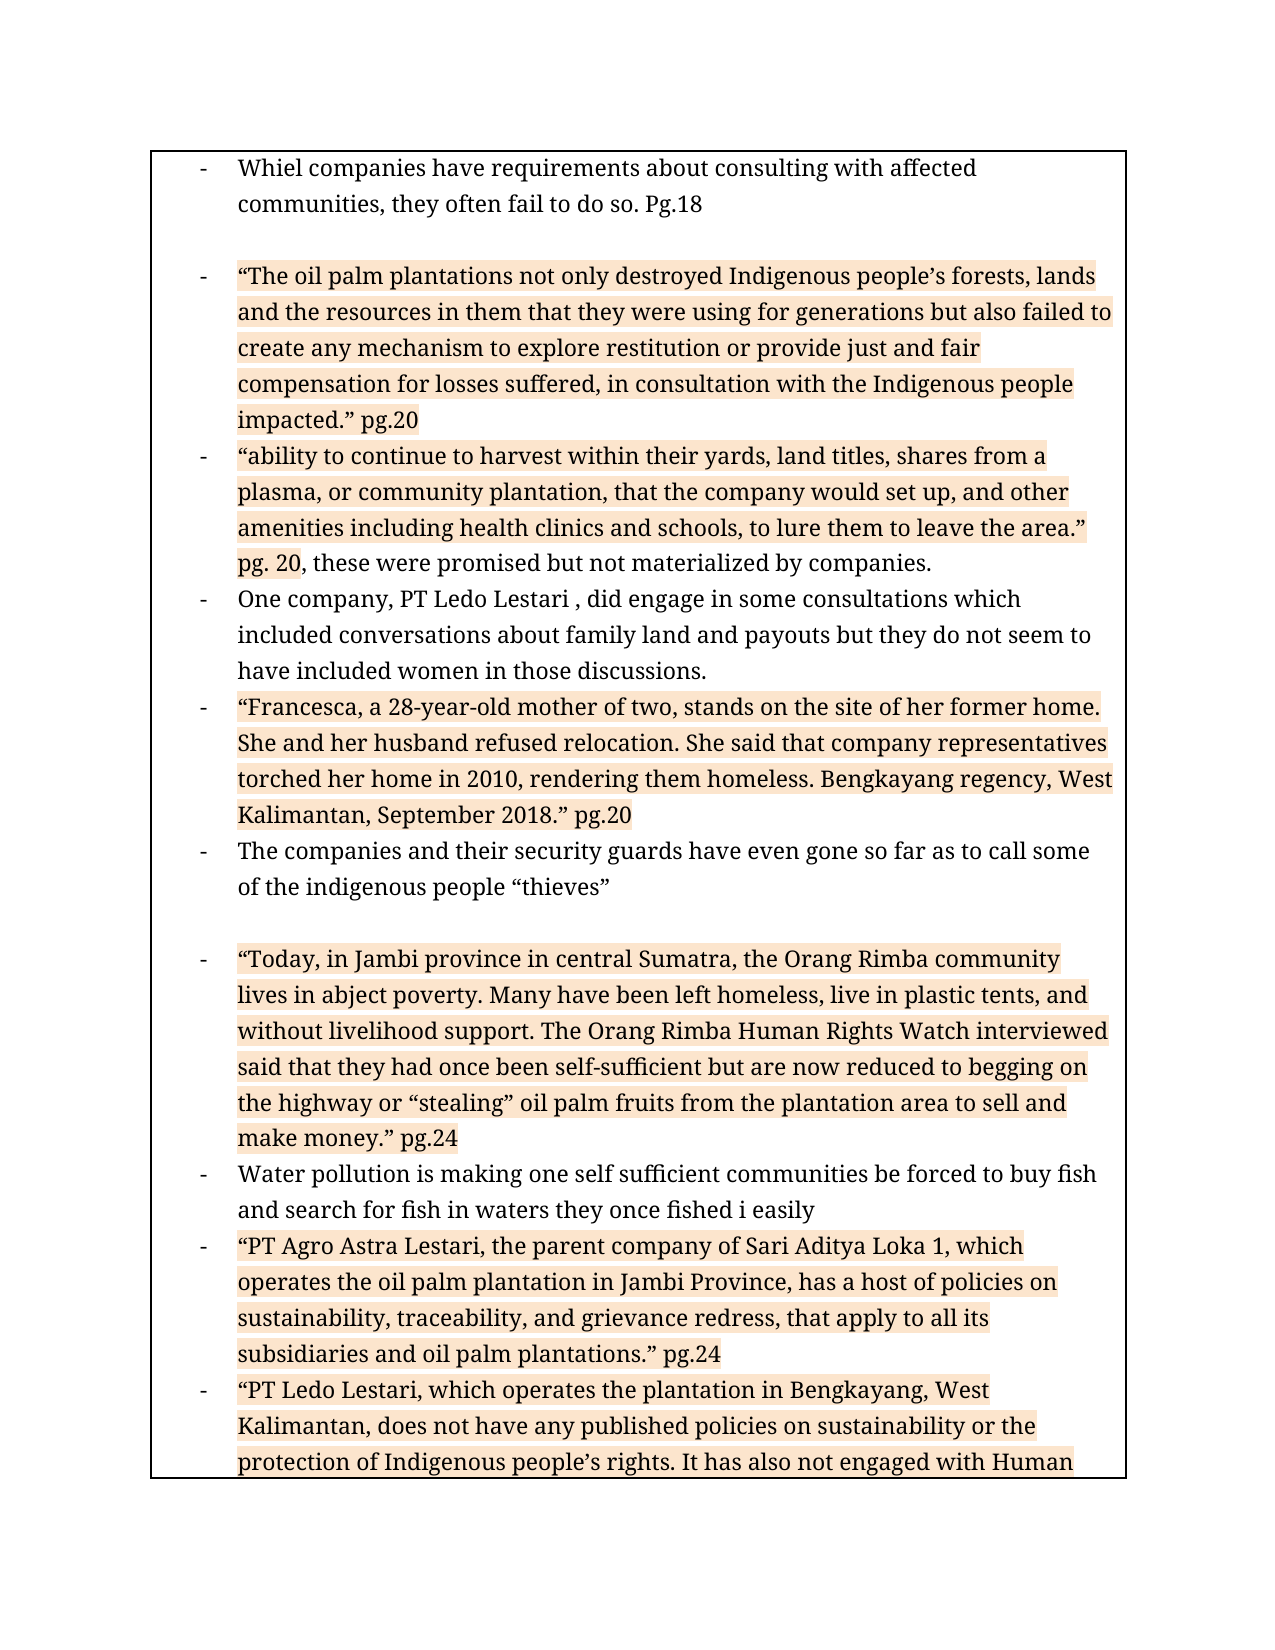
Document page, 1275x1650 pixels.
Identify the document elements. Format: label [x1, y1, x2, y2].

table_cell [152, 152, 1125, 1477]
